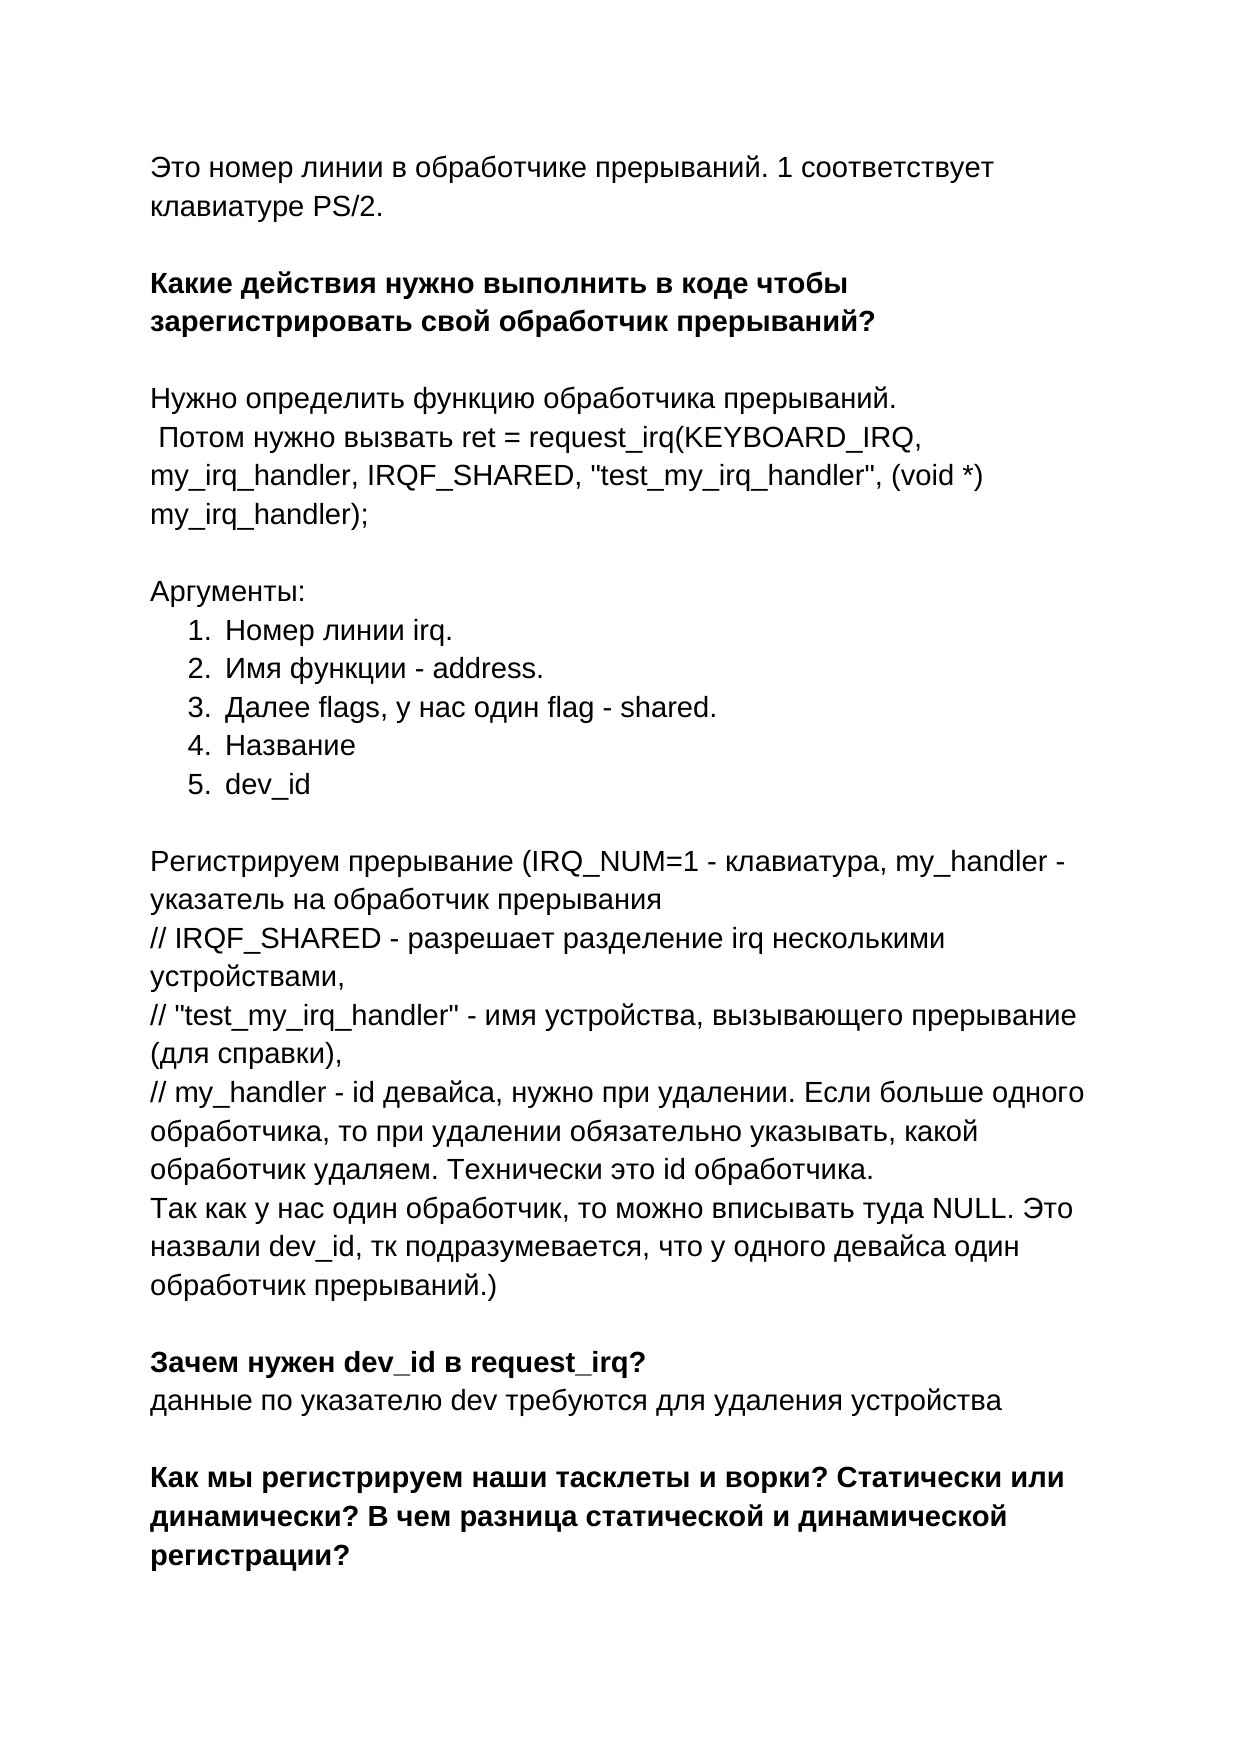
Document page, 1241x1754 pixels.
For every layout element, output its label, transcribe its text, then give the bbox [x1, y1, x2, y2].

text Какие действия нужно выполнить в коде чтобы зарегистрировать свой обработчик прерываний? [150, 266, 1090, 338]
list Номер линии irq. [187, 612, 1090, 646]
list dev_id [187, 767, 1090, 800]
text // "test_my_irq_handler" - имя устройства, вызывающего прерывание (для справки), [150, 998, 1090, 1070]
text Потом нужно вызвать ret = request_irq(KEYBOARD_IRQ, my_irq_handler, IRQF_SHARED, "test_my_irq_handler", (void *) my_irq_handler); [150, 420, 1090, 530]
text Аргументы: [150, 574, 1090, 607]
text Зачем нужен dev_id в request_irq? [150, 1345, 1090, 1378]
text данные по указателю dev требуются для удаления устройства [150, 1383, 1090, 1417]
list Далее flags, у нас один flag - shared. [187, 689, 1090, 723]
list Имя функции - address. [187, 651, 1090, 684]
text Это номер линии в обработчике прерываний. 1 соответствует клавиатуре PS/2. [150, 150, 1090, 222]
text Нужно определить функцию обработчика прерываний. [150, 381, 1090, 415]
text // my_handler - id девайса, нужно при удалении. Если больше одного обработчика, то при удалении обязательно указывать, какой обработчик удаляем. Технически это id обработчика. [150, 1075, 1090, 1186]
text Как мы регистрируем наши тасклеты и ворки? Статически или динамически? В чем разница статической и динамической регистрации? [150, 1460, 1090, 1571]
list Название [187, 728, 1090, 762]
text Регистрируем прерывание (IRQ_NUM=1 - клавиатура, my_handler - указатель на обработчик прерывания [150, 844, 1090, 916]
text // IRQF_SHARED - разрешает разделение irq несколькими устройствами, [150, 921, 1090, 993]
text Так как у нас один обработчик, то можно вписывать туда NULL. Это назвали dev_id, тк подразумевается, что у одного девайса один обработчик прерываний.) [150, 1191, 1090, 1301]
